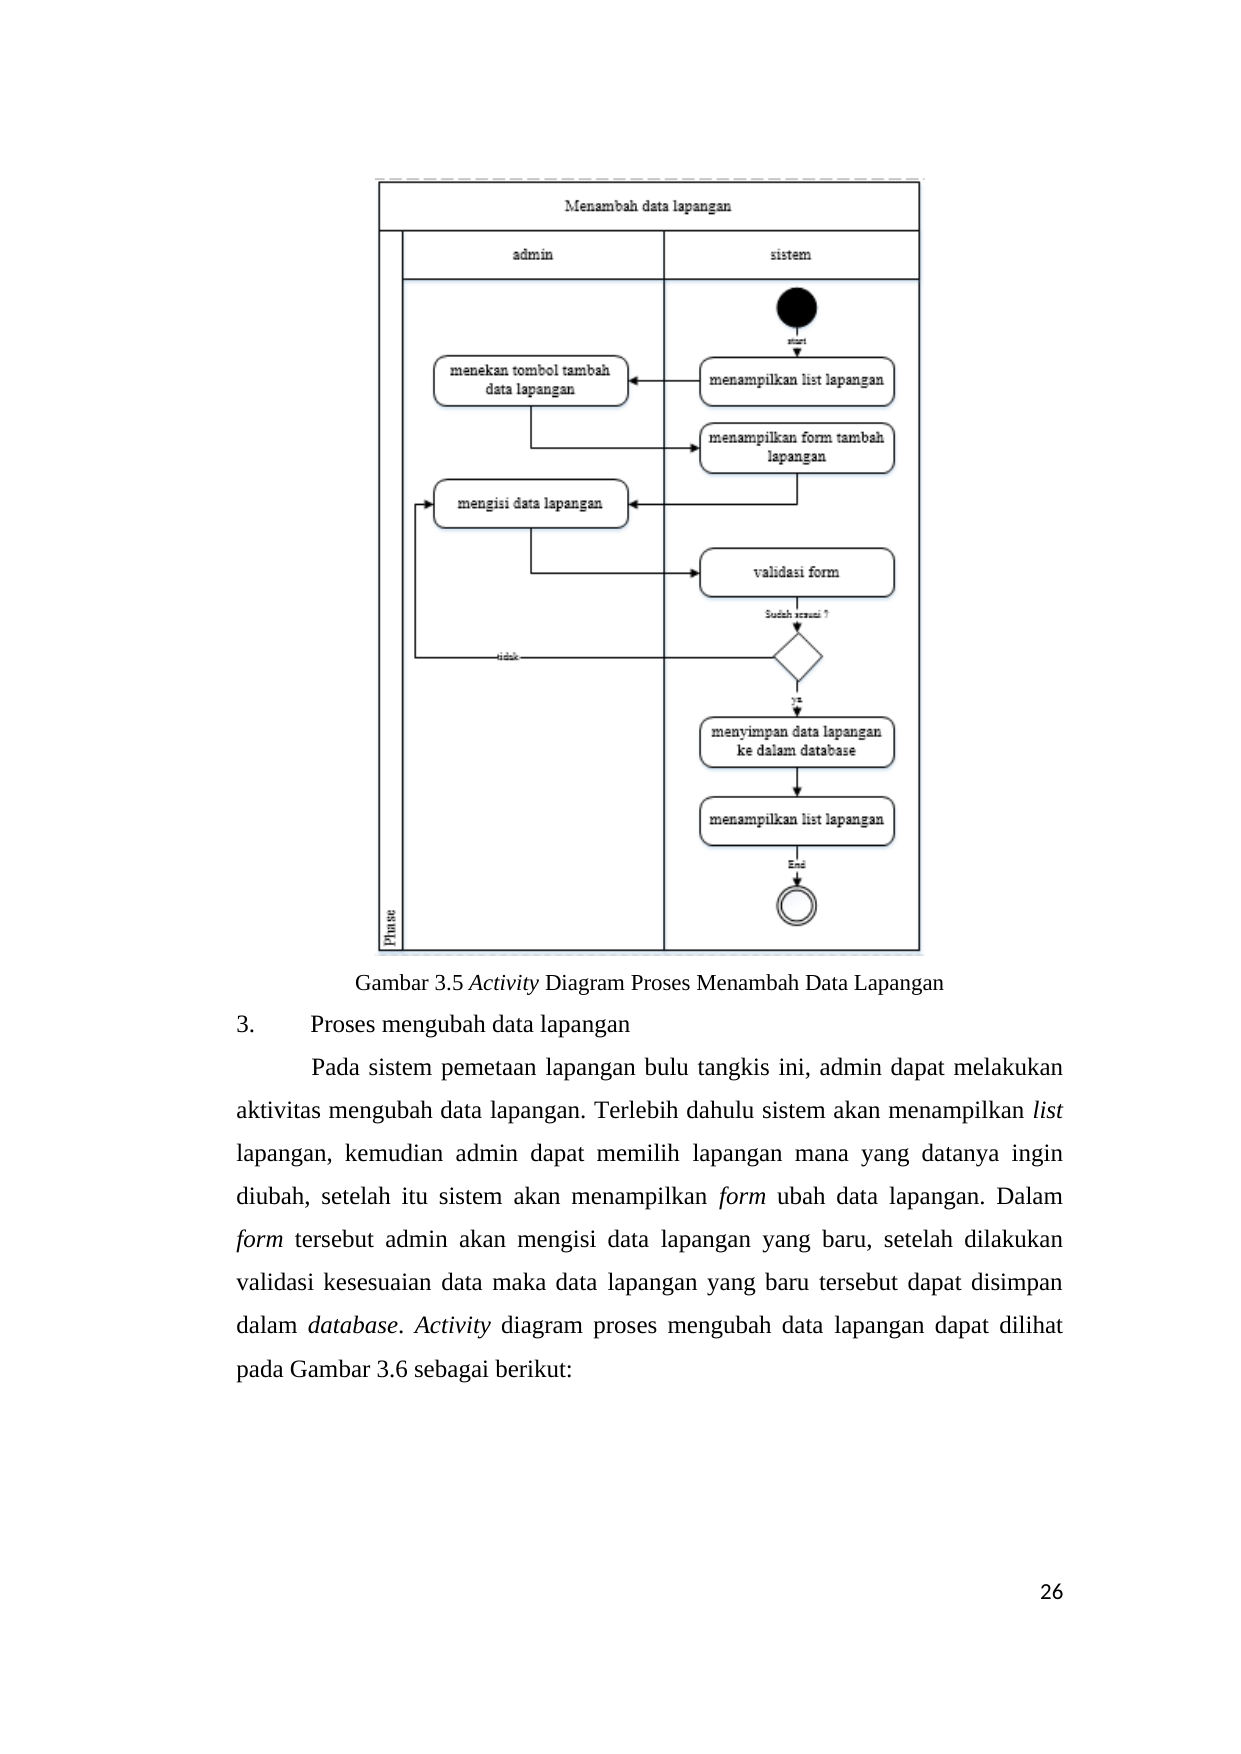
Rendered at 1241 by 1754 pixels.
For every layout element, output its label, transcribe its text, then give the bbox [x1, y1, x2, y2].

text Gambar 3.5 Activity Diagram Proses Menambah Data Lapangan [236, 969, 1063, 996]
picture [374, 177, 925, 956]
list Proses mengubah data lapangan [236, 1009, 1063, 1037]
text Pada sistem pemetaan lapangan bulu tangkis ini, admin dapat melakukan aktivitas mengubah data lapangan. Terlebih dahulu sistem akan menampilkan list lapangan, kemudian admin dapat memilih lapangan mana yang datanya ingin diubah, setelah itu sistem akan menampilkan form ubah data lapangan. Dalam form tersebut admin akan mengisi data lapangan yang baru, setelah dilakukan validasi kesesuaian data maka data lapangan yang baru tersebut dapat disimpan dalam database. Activity diagram proses mengubah data lapangan dapat dilihat pada Gambar 3.6 sebagai berikut: [236, 1052, 1063, 1382]
